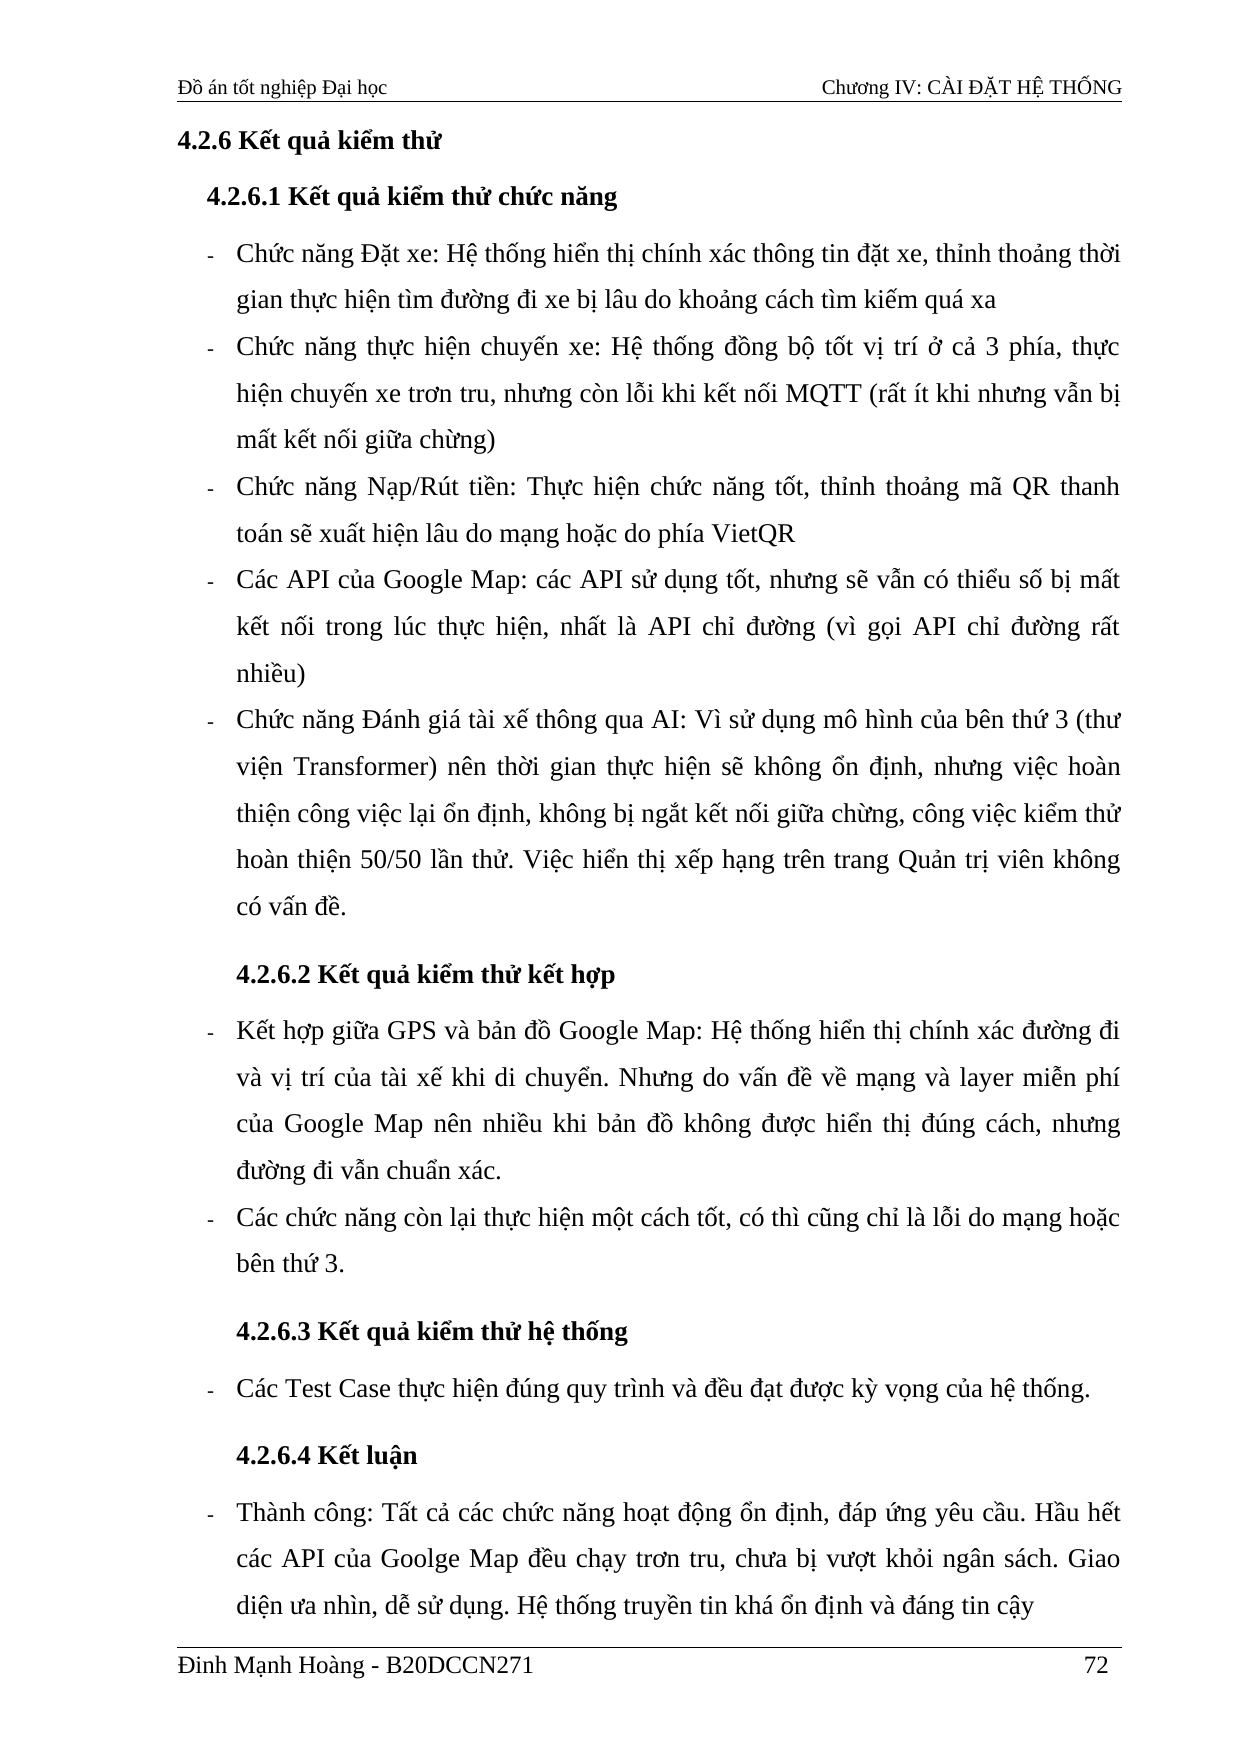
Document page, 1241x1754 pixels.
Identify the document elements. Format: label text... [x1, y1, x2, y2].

list Chức năng Đánh giá tài xế thông qua AI: Vì sử dụng mô hình của bên thứ 3 (thư viện Transformer) nên thời gian thực hiện sẽ không ổn định, nhưng việc hoàn thiện công việc lại ổn định, không bị ngắt kết nối giữa chừng, công việc kiểm thử hoàn thiện 50/50 lần thử. Việc hiển thị xếp hạng trên trang Quản trị viên không có vấn đề. [207, 703, 1122, 921]
list Các API của Google Map: các API sử dụng tốt, nhưng sẽ vẫn có thiểu số bị mất kết nối trong lúc thực hiện, nhất là API chỉ đường (vì gọi API chỉ đường rất nhiều) [207, 563, 1122, 688]
subtitle 4.2.6.2 Kết quả kiểm thử kết hợp [236, 958, 1122, 989]
subtitle 4.2.6.4 Kết luận [236, 1439, 1122, 1470]
list Các chức năng còn lại thực hiện một cách tốt, có thì cũng chỉ là lỗi do mạng hoặc bên thứ 3. [207, 1201, 1122, 1279]
subtitle 4.2.6.3 Kết quả kiểm thử hệ thống [236, 1315, 1122, 1346]
list Chức năng Đặt xe: Hệ thống hiển thị chính xác thông tin đặt xe, thỉnh thoảng thời gian thực hiện tìm đường đi xe bị lâu do khoảng cách tìm kiếm quá xa [207, 237, 1122, 315]
subtitle 4.2.6.1 Kết quả kiểm thử chức năng [207, 180, 1122, 211]
list Các Test Case thực hiện đúng quy trình và đều đạt được kỳ vọng của hệ thống. [207, 1372, 1122, 1403]
list Chức năng Nạp/Rút tiền: Thực hiện chức năng tốt, thỉnh thoảng mã QR thanh toán sẽ xuất hiện lâu do mạng hoặc do phía VietQR [207, 470, 1122, 548]
list Kết hợp giữa GPS và bản đồ Google Map: Hệ thống hiển thị chính xác đường đi và vị trí của tài xế khi di chuyển. Nhưng do vấn đề về mạng và layer miễn phí của Google Map nên nhiều khi bản đồ không được hiển thị đúng cách, nhưng đường đi vẫn chuẩn xác. [207, 1014, 1122, 1185]
subtitle 4.2.6 Kết quả kiểm thử [177, 124, 1122, 155]
list Chức năng thực hiện chuyến xe: Hệ thống đồng bộ tốt vị trí ở cả 3 phía, thực hiện chuyến xe trơn tru, nhưng còn lỗi khi kết nối MQTT (rất ít khi nhưng vẫn bị mất kết nối giữa chừng) [207, 330, 1122, 455]
list Thành công: Tất cả các chức năng hoạt động ổn định, đáp ứng yêu cầu. Hầu hết các API của Goolge Map đều chạy trơn tru, chưa bị vượt khỏi ngân sách. Giao diện ưa nhìn, dễ sử dụng. Hệ thống truyền tin khá ổn định và đáng tin cậy [207, 1496, 1122, 1620]
